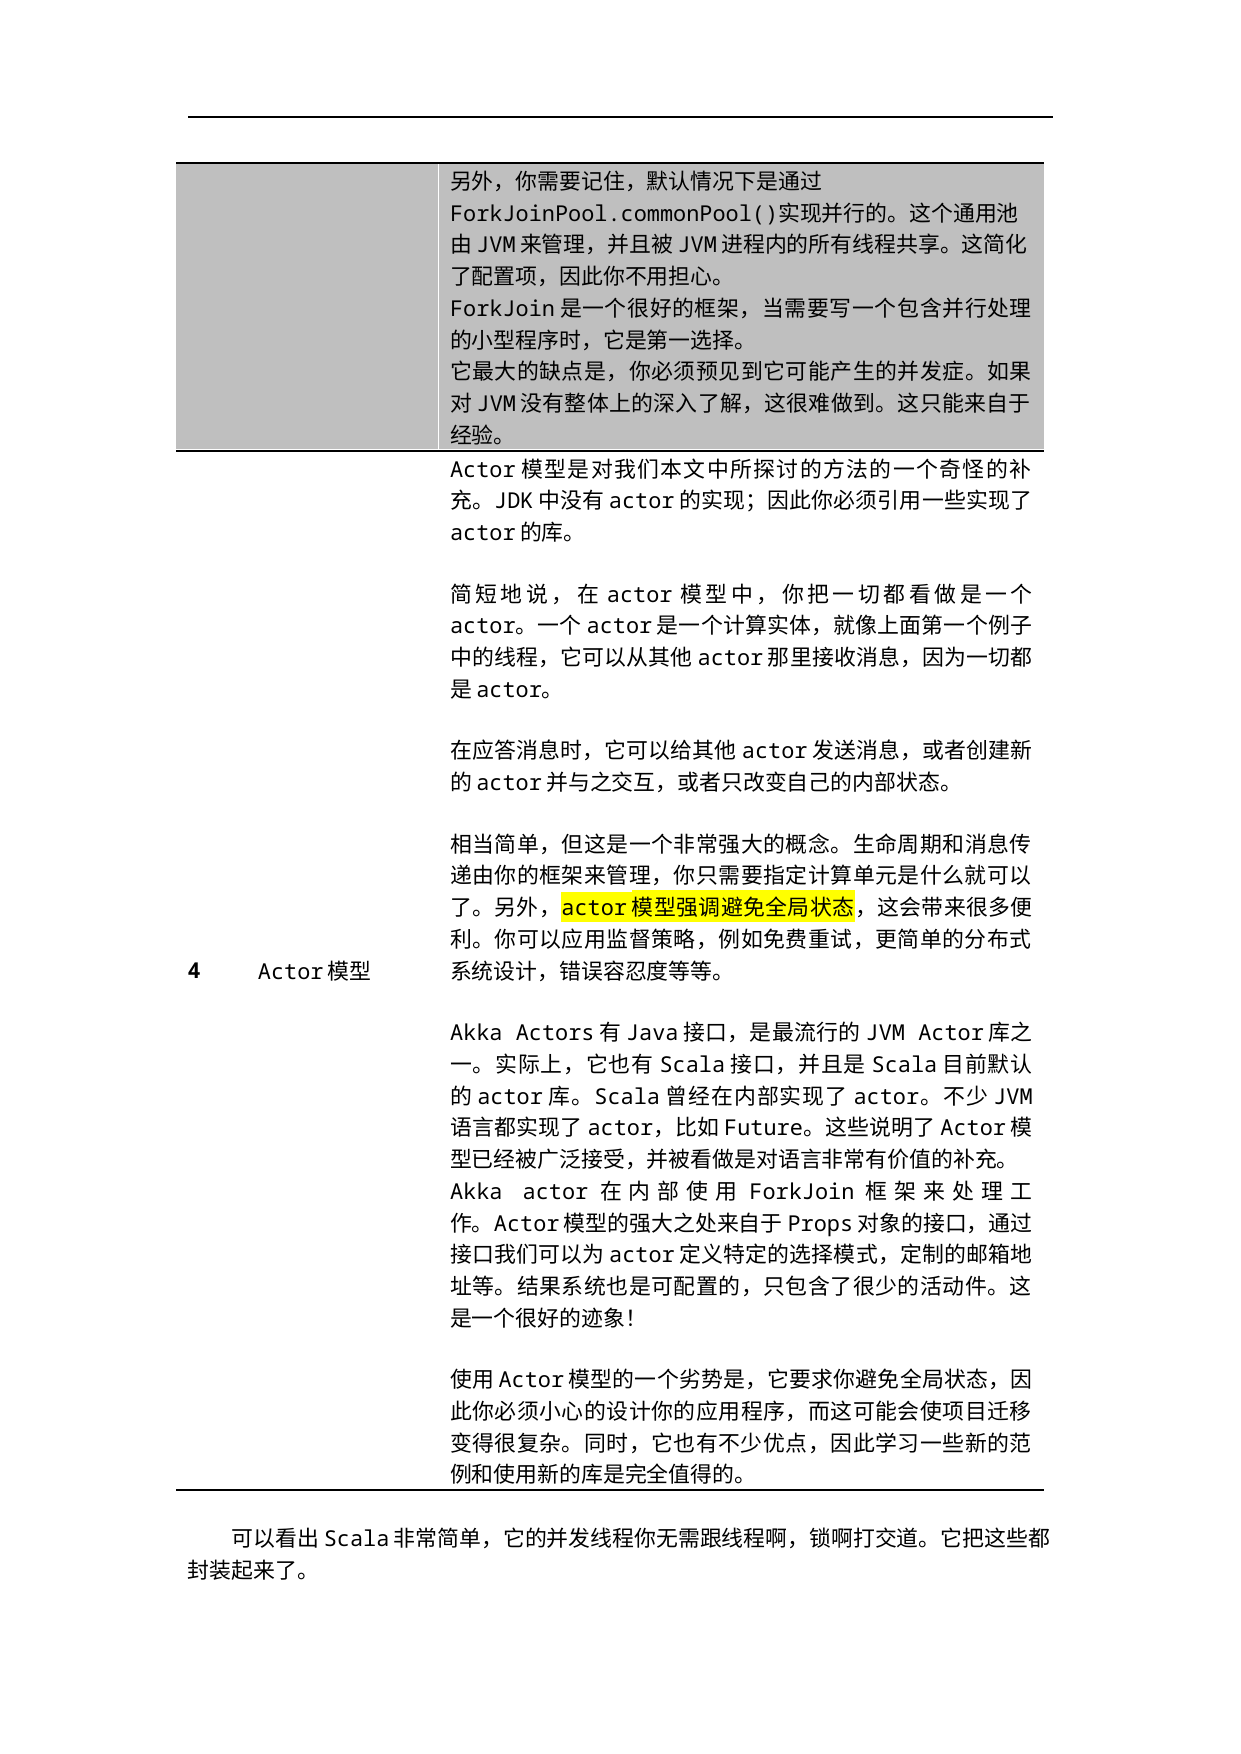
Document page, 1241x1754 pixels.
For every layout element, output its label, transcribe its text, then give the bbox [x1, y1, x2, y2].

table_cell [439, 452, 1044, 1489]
text 可以看出Scala非常简单，它的并发线程你无需跟线程啊，锁啊打交道。它把这些都封装起来了。 [187, 1521, 1053, 1584]
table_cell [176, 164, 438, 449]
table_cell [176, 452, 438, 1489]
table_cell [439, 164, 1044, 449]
